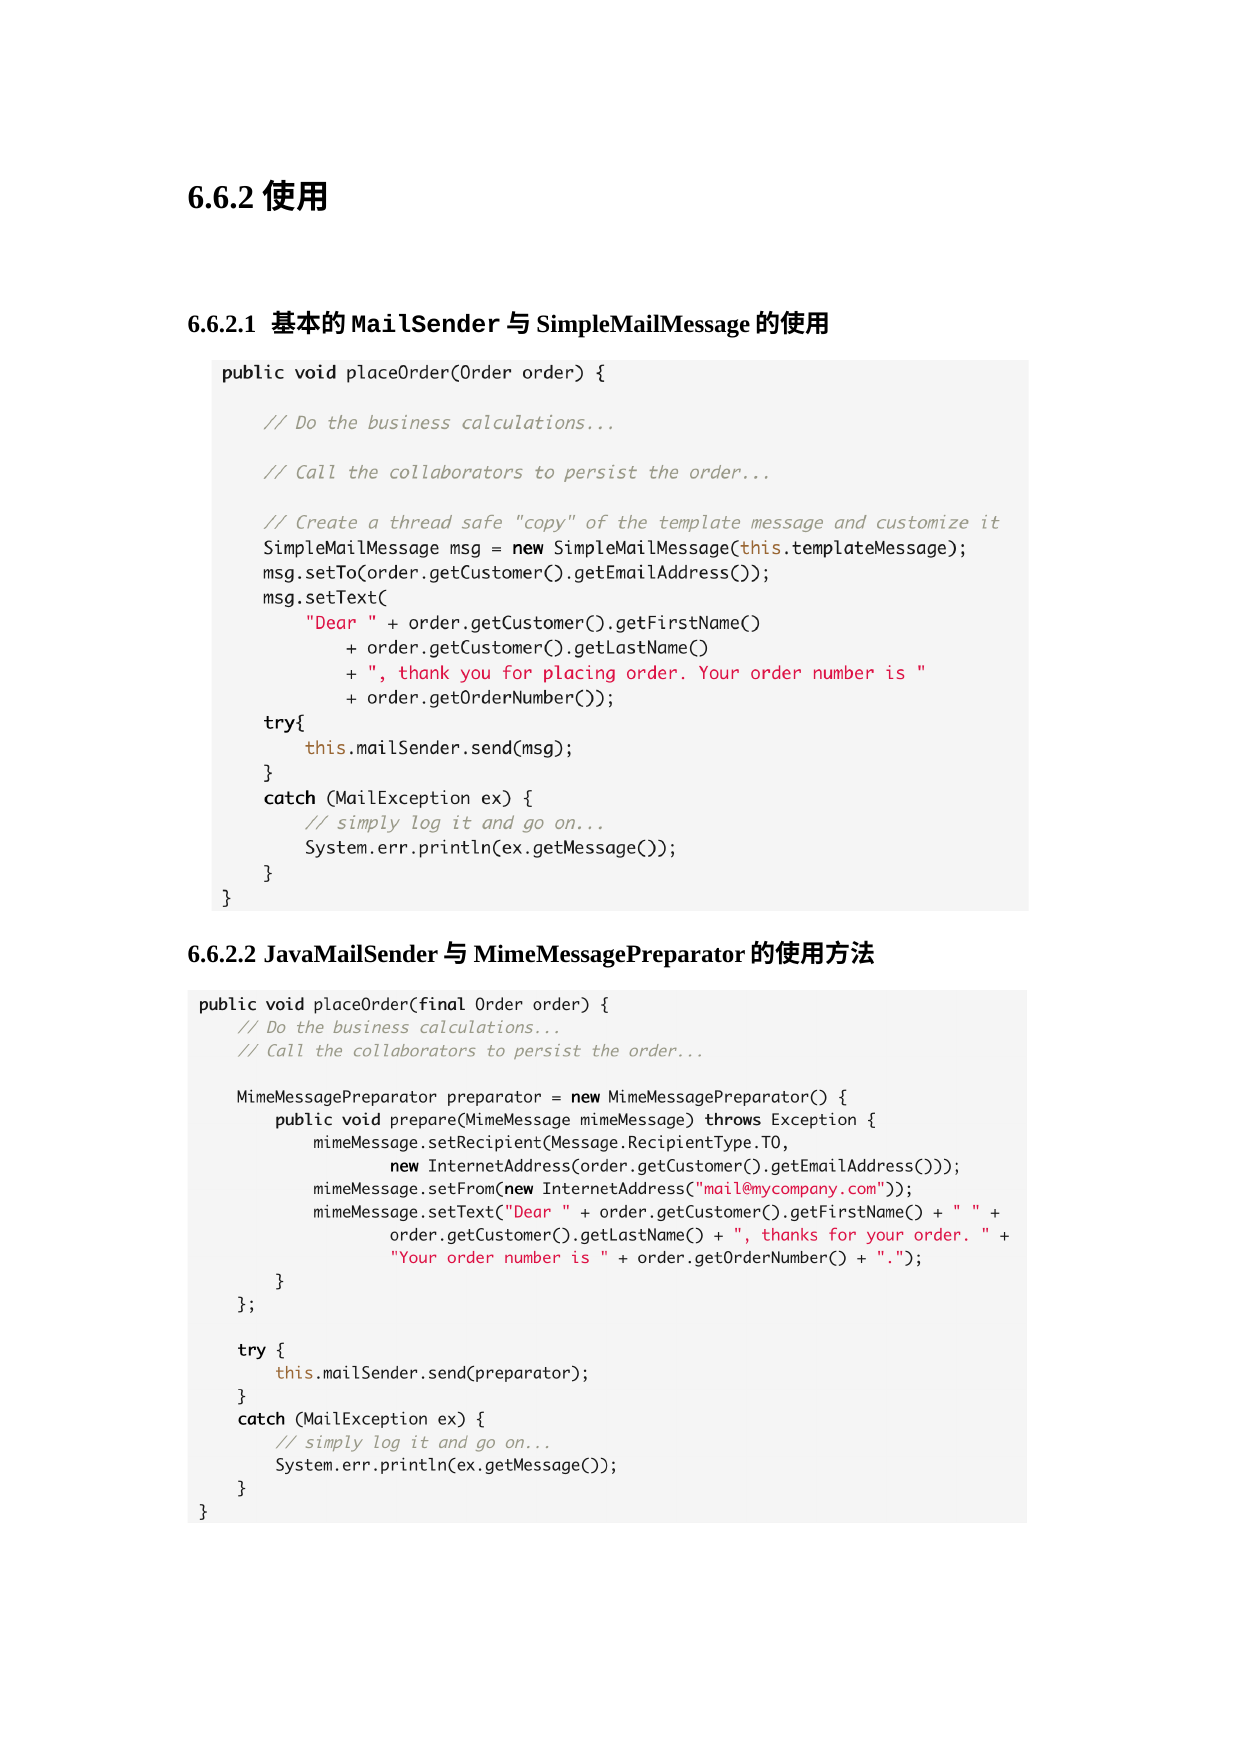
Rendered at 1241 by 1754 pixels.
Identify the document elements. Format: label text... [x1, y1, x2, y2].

subtitle 6.6.2.1 基本的MailSender与SimpleMailMessage的使用 [187, 289, 1053, 354]
subtitle 6.6.2.2 JavaMailSender与MimeMessagePreparator的使用方法 [187, 919, 1053, 984]
picture [187, 990, 1027, 1523]
subtitle 6.6.2 使用 [187, 162, 1053, 227]
picture [211, 360, 1029, 911]
